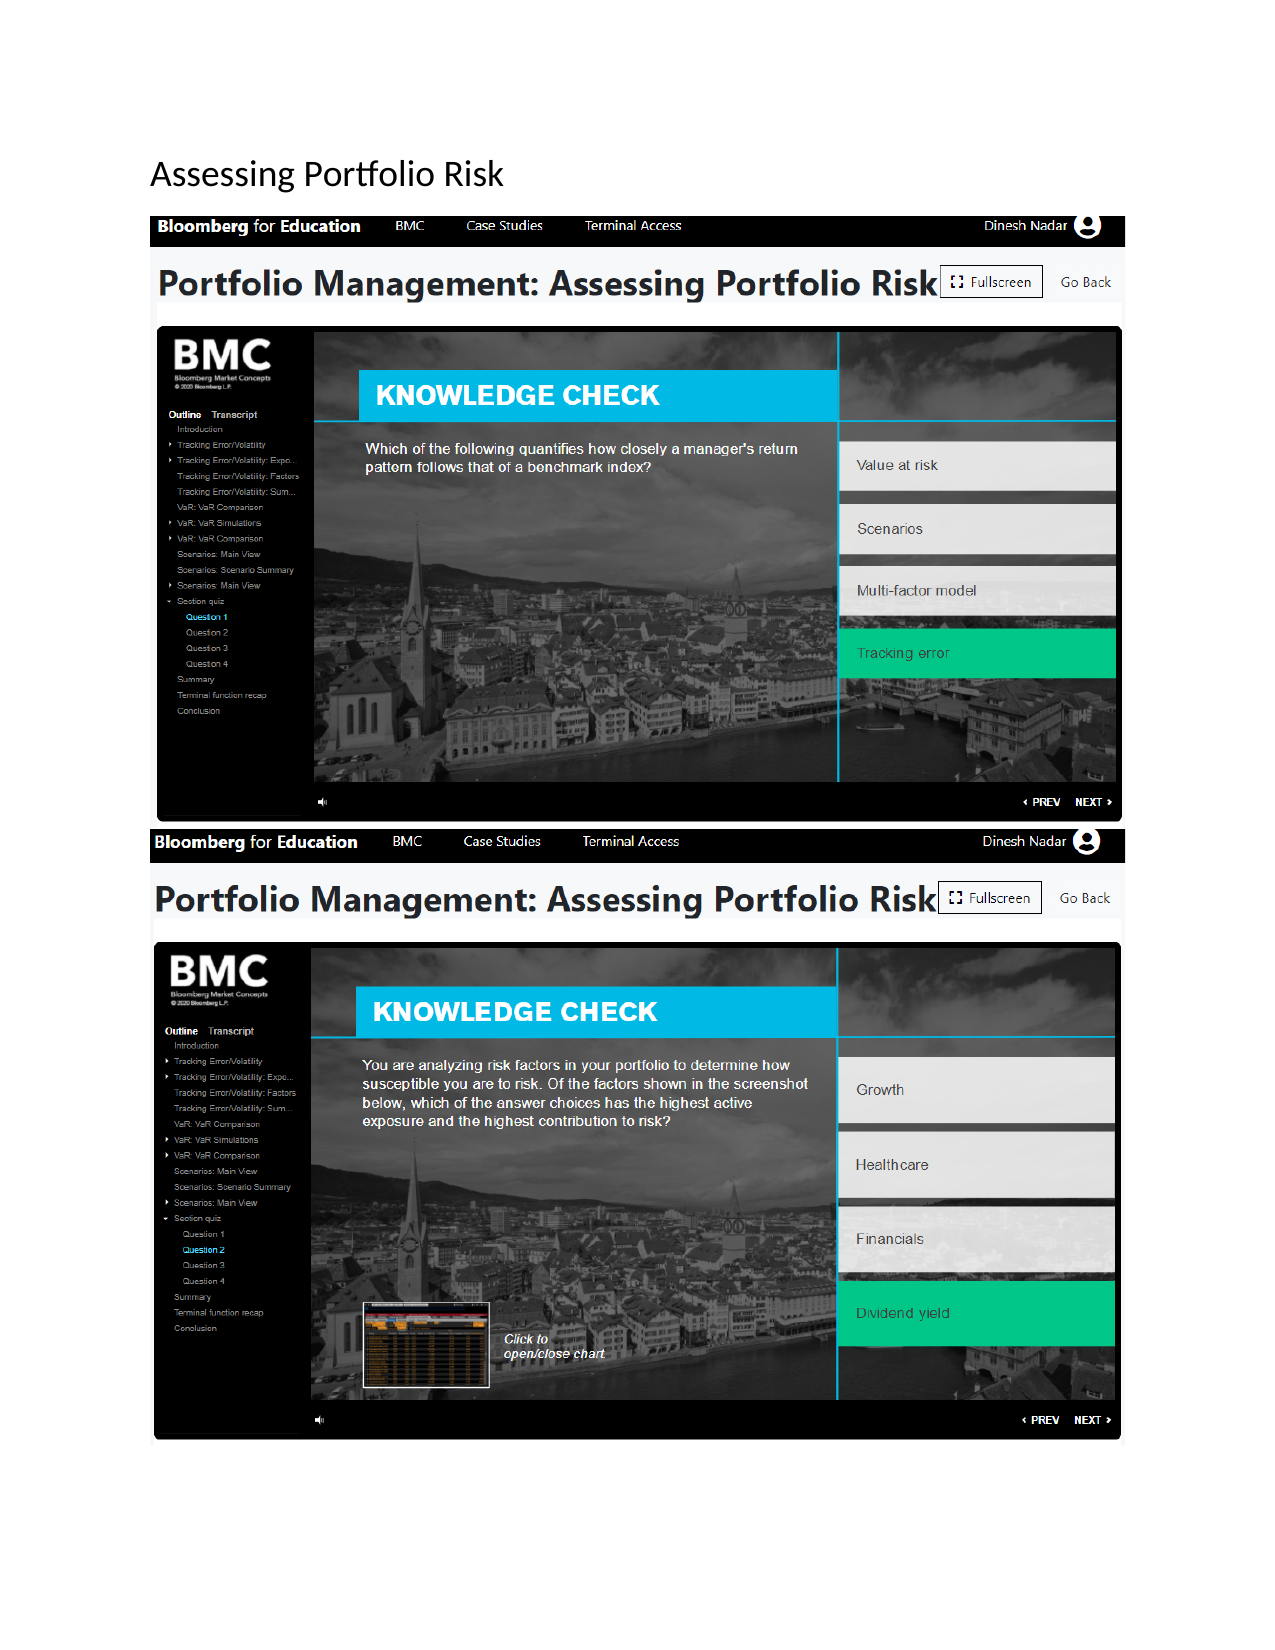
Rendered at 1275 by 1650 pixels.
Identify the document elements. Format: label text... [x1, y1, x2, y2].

text Assessing Portfolio Risk [150, 150, 1125, 196]
picture [150, 216, 1125, 828]
picture [150, 829, 1125, 1446]
